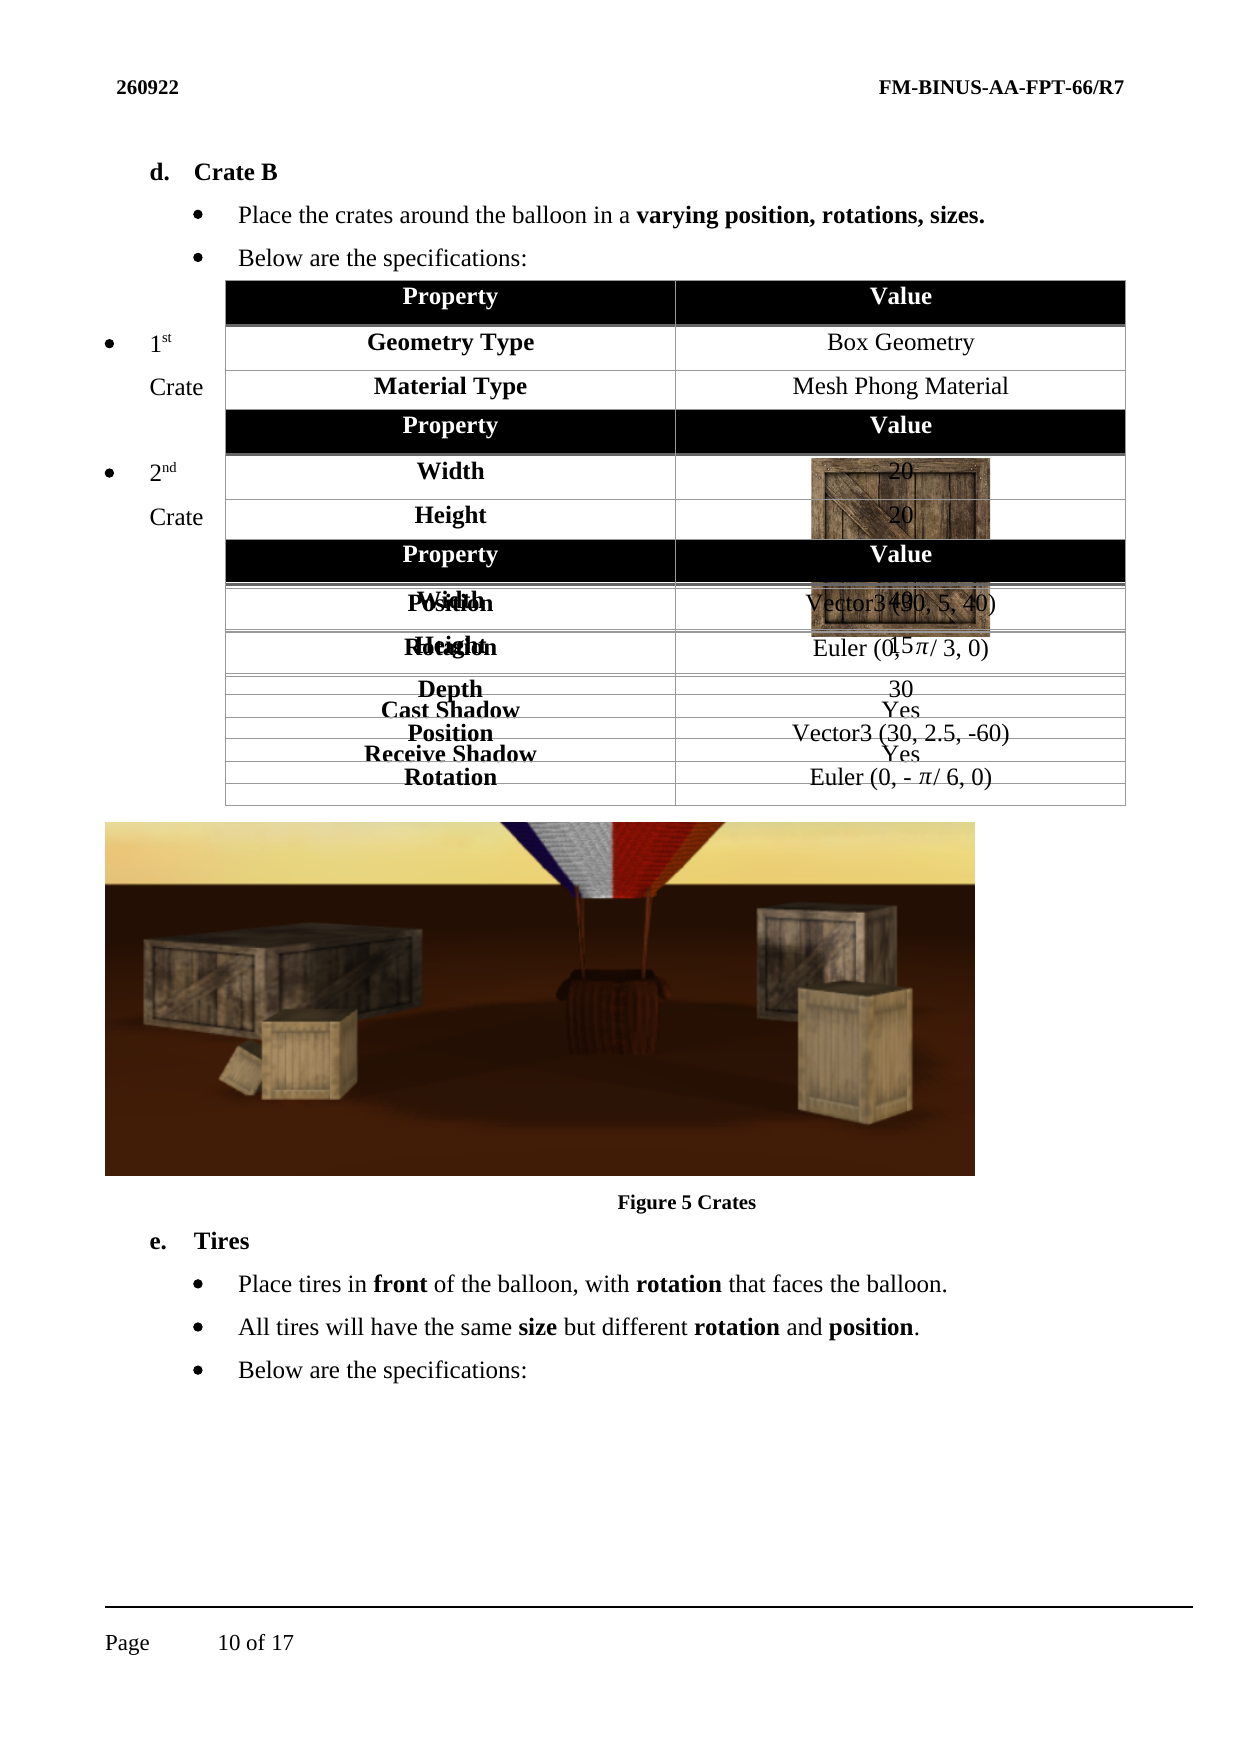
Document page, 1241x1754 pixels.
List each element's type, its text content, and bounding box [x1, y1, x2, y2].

table_cell 20 [676, 500, 1125, 539]
table_cell 30 [676, 674, 1125, 717]
list 2nd Crate [105, 458, 225, 530]
table_cell 40 [676, 586, 1125, 629]
table_cell Box Geometry [676, 327, 1125, 370]
list Below are the specifications: [193, 1356, 1135, 1384]
table_header Property [226, 540, 675, 582]
picture [105, 822, 975, 1176]
list Place the crates around the balloon in a varying position, rotations, sizes. [193, 200, 1135, 228]
table_cell Euler (0, - / 6, 0) [676, 762, 1125, 805]
table_cell Width [226, 456, 675, 499]
table_cell Position [226, 718, 675, 761]
text Figure 5 Crates [163, 1190, 1135, 1214]
table_cell Width [226, 586, 675, 629]
table_cell Mesh Phong Material [676, 371, 1125, 409]
list Below are the specifications: [193, 243, 1135, 272]
table_cell 20 [676, 456, 1125, 499]
table_header Value [676, 410, 1125, 453]
list Crate B [149, 157, 1135, 185]
table_cell Rotation [226, 762, 675, 805]
table_cell 15 [676, 630, 1125, 673]
table_cell Material Type [226, 371, 675, 409]
table_cell Height [226, 500, 675, 539]
table_header Value [676, 540, 1125, 582]
table_header Value [676, 281, 1125, 324]
table_cell Height [226, 630, 675, 673]
list Place tires in front of the balloon, with rotation that faces the balloon. [193, 1269, 1135, 1298]
list Tires [149, 1226, 1135, 1255]
table_cell Vector3 (30, 2.5, -60) [676, 718, 1125, 761]
list 1st Crate [105, 329, 225, 401]
table_header Property [226, 281, 675, 324]
list All tires will have the same size but different rotation and position. [193, 1312, 1135, 1341]
table_header Property [226, 410, 675, 453]
table_cell Geometry Type [226, 327, 675, 370]
table_cell Depth [226, 674, 675, 717]
